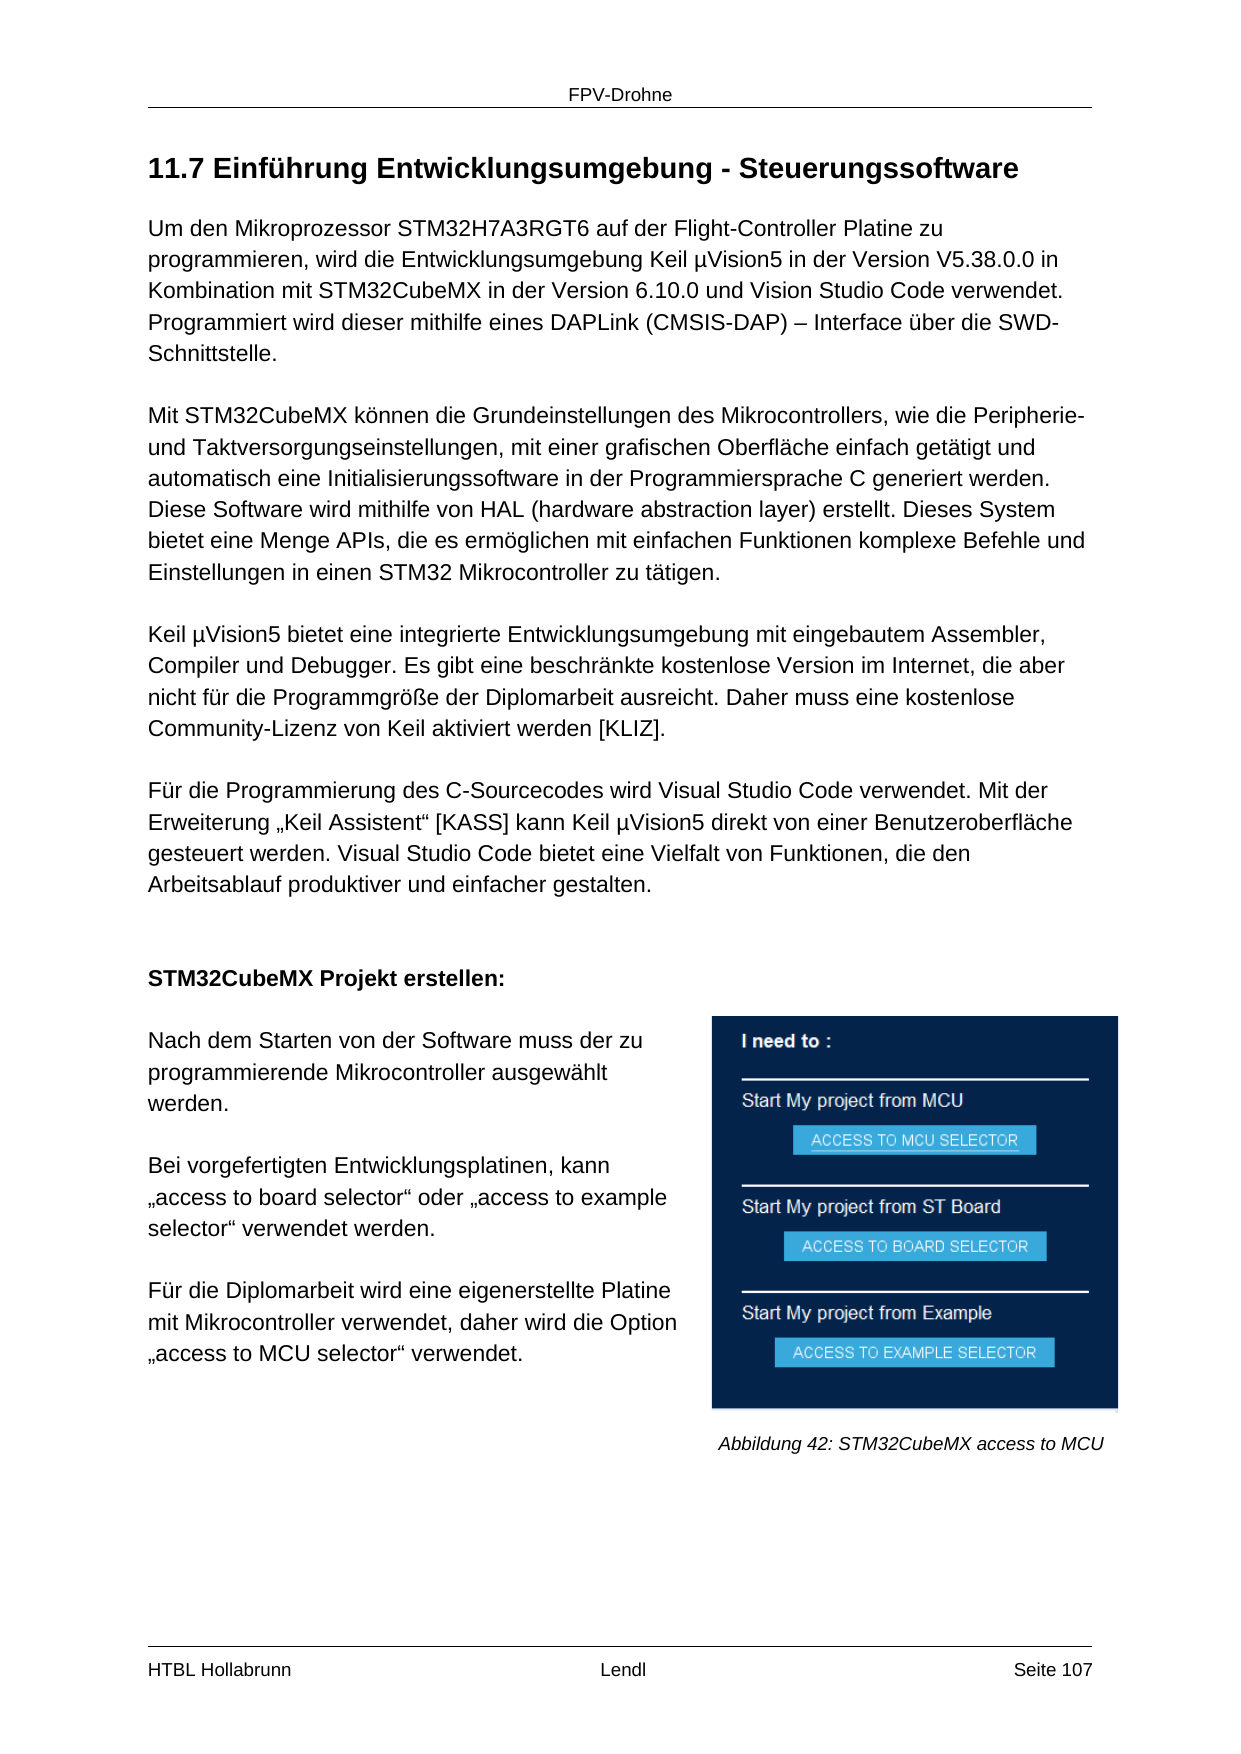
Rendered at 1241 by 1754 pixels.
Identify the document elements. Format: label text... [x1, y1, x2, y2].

text Nach dem Starten von der Software muss der zu programmierende Mikrocontroller ausgewählt werden. [148, 1022, 711, 1116]
text Für die Diplomarbeit wird eine eigenerstellte Platine mit Mikrocontroller verwendet, daher wird die Option „access to MCU selector“ verwendet. [148, 1272, 711, 1366]
text Bei vorgefertigten Entwicklungsplatinen, kann „access to board selector“ oder „access to example selector“ verwendet werden. [148, 1147, 711, 1241]
text STM32CubeMX Projekt erstellen: [148, 960, 1092, 991]
text Um den Mikroprozessor STM32H7A3RGT6 auf der Flight-Controller Platine zu programmieren, wird die Entwicklungsumgebung Keil µVision5 in der Version V5.38.0.0 in Kombination mit STM32CubeMX in der Version 6.10.0 und Vision Studio Code verwendet. Programmiert wird dieser mithilfe eines DAPLink (CMSIS-DAP) – Interface über die SWD-Schnittstelle. [148, 210, 1092, 366]
subtitle Einführung Entwicklungsumgebung - Steuerungssoftware [148, 151, 1092, 185]
text Mit STM32CubeMX können die Grundeinstellungen des Mikrocontrollers, wie die Peripherie- und Taktversorgungseinstellungen, mit einer grafischen Oberfläche einfach getätigt und automatisch eine Initialisierungssoftware in der Programmiersprache C generiert werden. Diese Software wird mithilfe von HAL (hardware abstraction layer) erstellt. Dieses System bietet eine Menge APIs, die es ermöglichen mit einfachen Funktionen komplexe Befehle und Einstellungen in einen STM32 Mikrocontroller zu tätigen. [148, 397, 1092, 585]
text Keil µVision5 bietet eine integrierte Entwicklungsumgebung mit eingebautem Assembler, Compiler und Debugger. Es gibt eine beschränkte kostenlose Version im Internet, die aber nicht für die Programmgröße der Diplomarbeit ausreicht. Daher muss eine kostenlose Community-Lizenz von Keil aktiviert werden [KLIZ]. [148, 616, 1092, 741]
picture [711, 1016, 1119, 1413]
text Für die Programmierung des C-Sourcecodes wird Visual Studio Code verwendet. Mit der Erweiterung „Keil Assistent“ [KASS] kann Keil µVision5 direkt von einer Benutzeroberfläche gesteuert werden. Visual Studio Code bietet eine Vielfalt von Funktionen, die den Arbeitsablauf produktiver und einfacher gestalten. [148, 772, 1092, 897]
